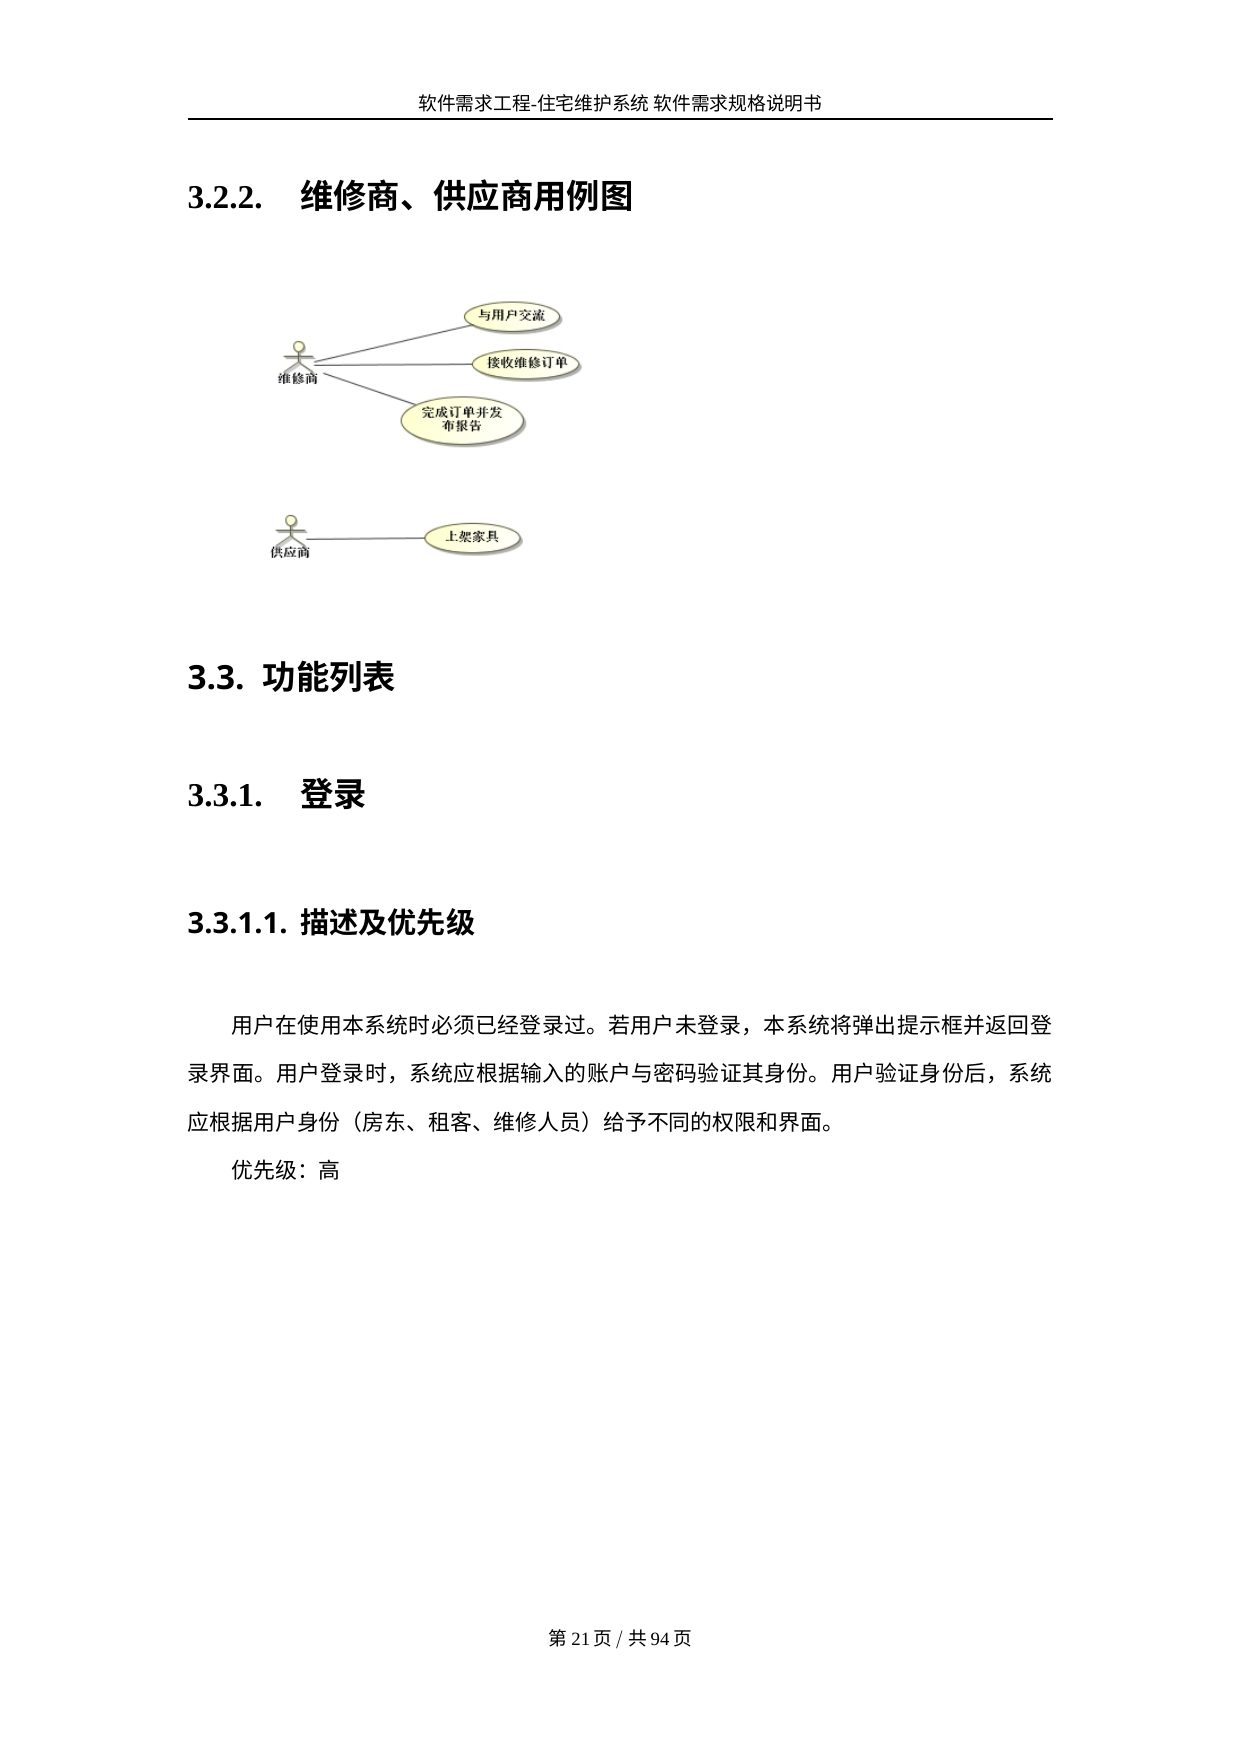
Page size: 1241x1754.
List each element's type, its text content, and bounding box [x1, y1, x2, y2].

text 用户在使用本系统时必须已经登录过。若用户未登录，本系统将弹出提示框并返回登录界面。用户登录时，系统应根据输入的账户与密码验证其身份。用户验证身份后，系统应根据用户身份（房东、租客、维修人员）给予不同的权限和界面。 [187, 1007, 1053, 1137]
picture [207, 278, 1033, 577]
subtitle 描述及优先级 [187, 888, 1053, 953]
text 优先级：高 [187, 1153, 1053, 1186]
subtitle 功能列表 [187, 643, 1053, 708]
subtitle 维修商、供应商用例图 [187, 162, 1053, 227]
subtitle 登录 [187, 759, 1053, 824]
